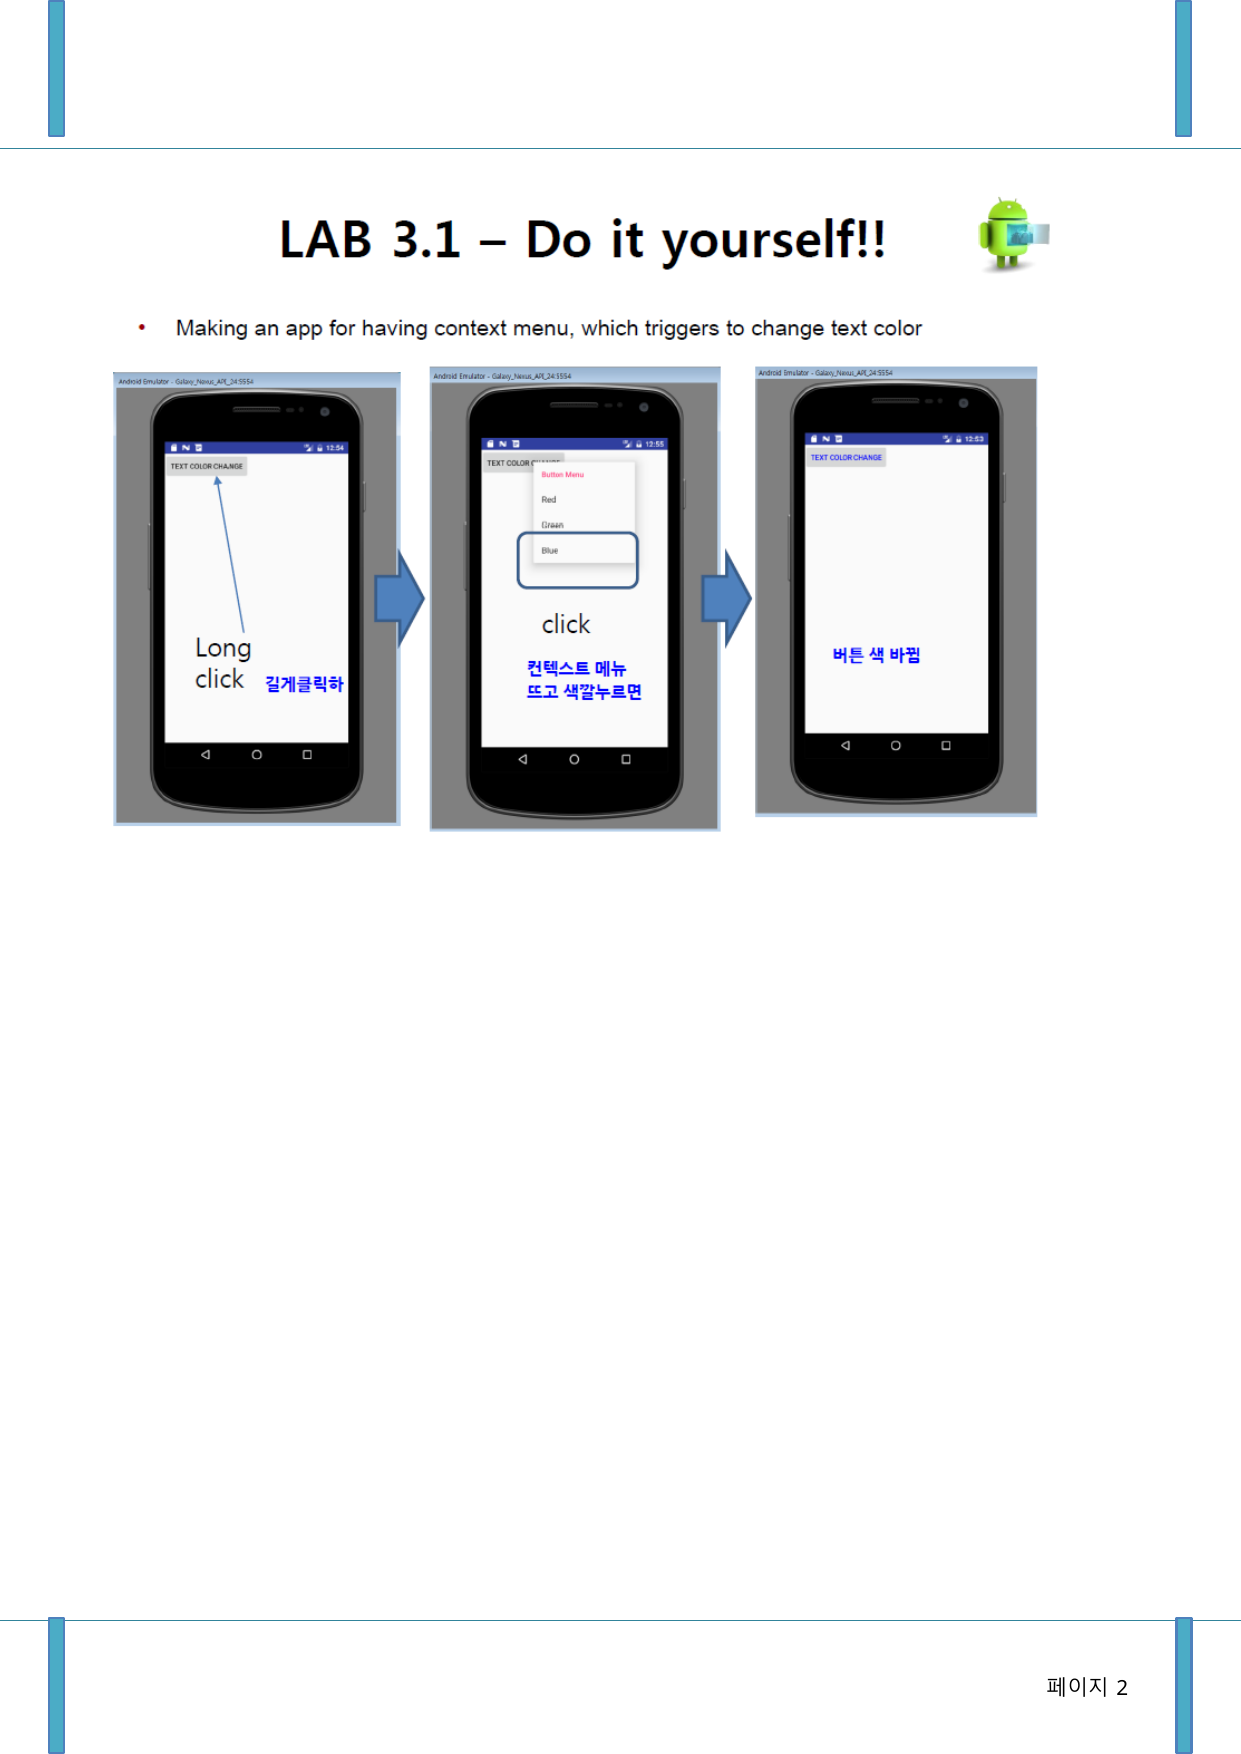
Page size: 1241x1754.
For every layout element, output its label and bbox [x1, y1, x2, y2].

picture [112, 167, 1053, 835]
